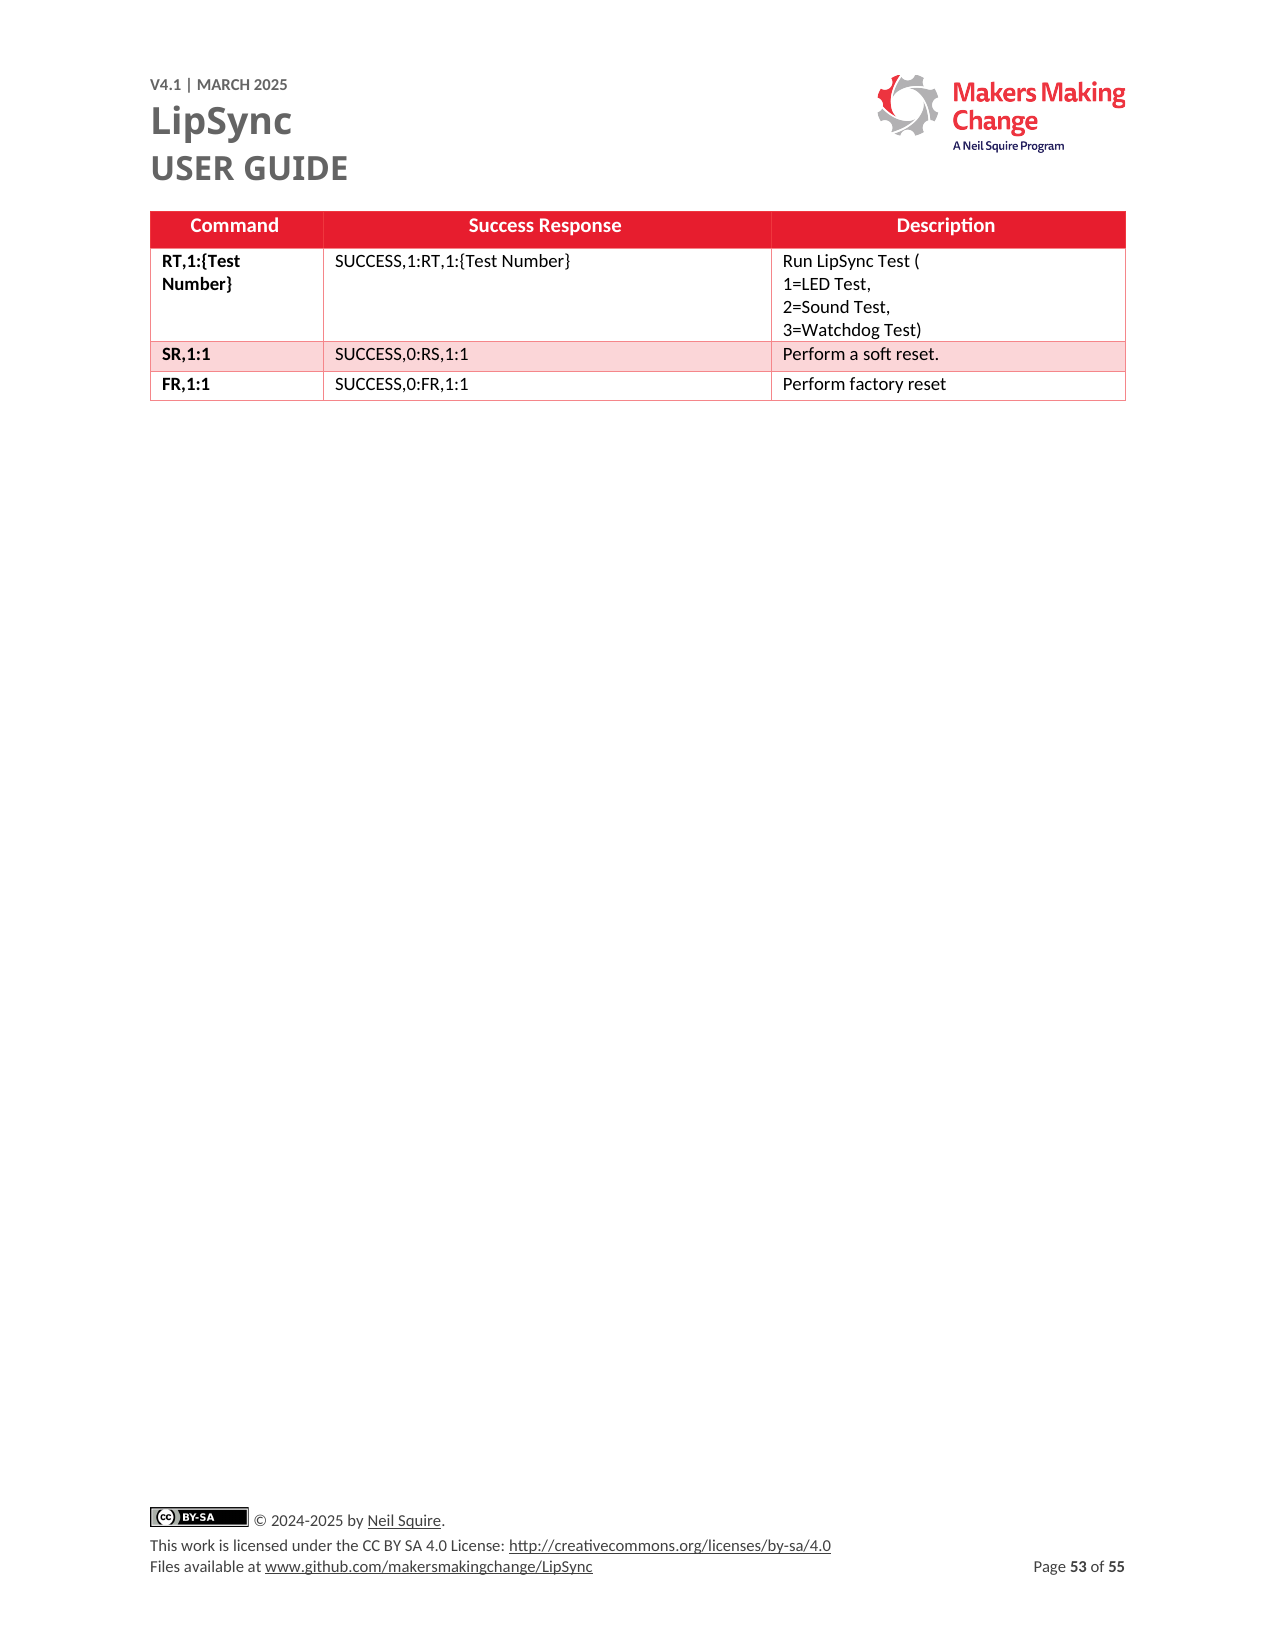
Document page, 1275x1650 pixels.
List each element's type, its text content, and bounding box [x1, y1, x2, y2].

table_cell SUCCESS,1:RT,1:{Test Number} [324, 249, 771, 341]
table_header Description [772, 212, 1125, 248]
table_header Command [151, 212, 323, 248]
table_cell RT,1:{Test Number} [151, 249, 323, 341]
table_cell FR,1:1 [151, 372, 323, 400]
table_cell SUCCESS,0:FR,1:1 [324, 372, 771, 400]
table_cell Perform factory reset [772, 372, 1125, 400]
table_cell Run LipSync Test ( 1=LED Test, 2=Sound Test, 3=Watchdog Test) [772, 249, 1125, 341]
table_cell SUCCESS,0:RS,1:1 [324, 342, 771, 371]
table_header Success Response [324, 212, 771, 248]
picture [150, 1507, 249, 1527]
table_cell Perform a soft reset. [772, 342, 1125, 371]
table_cell SR,1:1 [151, 342, 323, 371]
picture [877, 75, 1125, 153]
